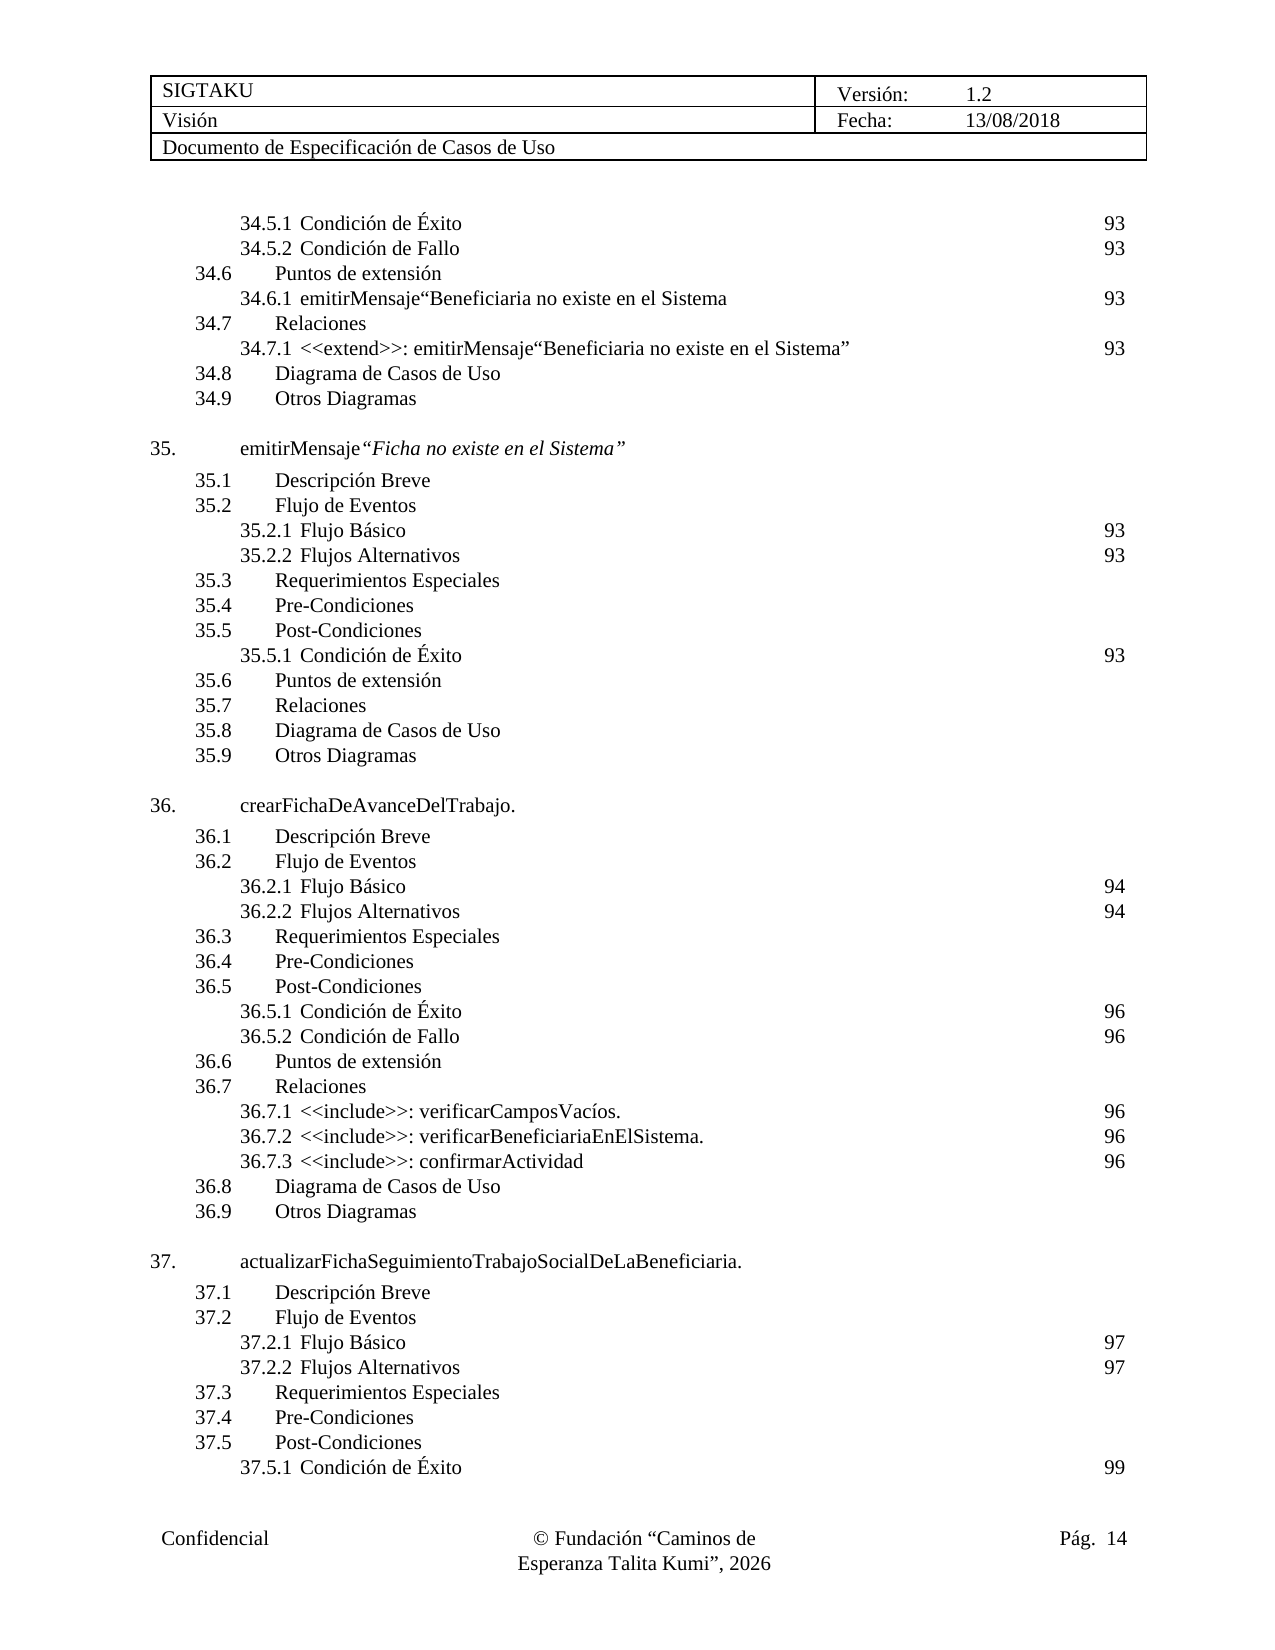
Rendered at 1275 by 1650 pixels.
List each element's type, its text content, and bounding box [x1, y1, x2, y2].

text 37.4 Pre-Condiciones 98 [195, 1404, 1050, 1429]
text 35.2.2 Flujos Alternativos 93 [240, 542, 1125, 567]
text 35.6 Puntos de extensión 94 [195, 667, 1050, 692]
text 35. emitirMensaje“Ficha no existe en el Sistema” 93 [150, 435, 1050, 460]
text 34.9 Otros Diagramas 93 [195, 385, 1050, 410]
text 36. crearFichaDeAvanceDelTrabajo. 94 [150, 792, 1050, 817]
text 36.3 Requerimientos Especiales 95 [195, 923, 1050, 948]
text 36.2 Flujo de Eventos 94 [195, 848, 1050, 873]
text 37.2.2 Flujos Alternativos 97 [240, 1354, 1125, 1379]
text 34.8 Diagrama de Casos de Uso 93 [195, 360, 1050, 385]
text 37.5 Post-Condiciones 99 [195, 1429, 1050, 1454]
text 34.6.1 emitirMensaje“Beneficiaria no existe en el Sistema 93 [240, 285, 1125, 310]
text 37.1 Descripción Breve 97 [195, 1279, 1050, 1304]
text 37.3 Requerimientos Especiales 98 [195, 1379, 1050, 1404]
text 34.5.2 Condición de Fallo 93 [240, 235, 1125, 260]
text 35.7 Relaciones 94 [195, 692, 1050, 717]
text 36.5 Post-Condiciones 96 [195, 973, 1050, 998]
text 34.6 Puntos de extensión 93 [195, 260, 1050, 285]
text 35.8 Diagrama de Casos de Uso 94 [195, 717, 1050, 742]
text 36.5.2 Condición de Fallo 96 [240, 1023, 1125, 1048]
text 36.2.1 Flujo Básico 94 [240, 873, 1125, 898]
text 36.7.3 <<include>>: confirmarActividad 96 [240, 1148, 1125, 1173]
text 36.1 Descripción Breve 94 [195, 823, 1050, 848]
text 34.5.1 Condición de Éxito 93 [240, 210, 1125, 235]
text 35.4 Pre-Condiciones 93 [195, 592, 1050, 617]
text 36.7 Relaciones 96 [195, 1073, 1050, 1098]
text 37. actualizarFichaSeguimientoTrabajoSocialDeLaBeneficiaria. 97 [150, 1248, 1050, 1273]
text 35.5 Post-Condiciones 93 [195, 617, 1050, 642]
text 35.1 Descripción Breve 93 [195, 467, 1050, 492]
text 35.2.1 Flujo Básico 93 [240, 517, 1125, 542]
text 35.9 Otros Diagramas 94 [195, 742, 1050, 767]
text 35.3 Requerimientos Especiales 93 [195, 567, 1050, 592]
text 37.5.1 Condición de Éxito 99 [240, 1454, 1125, 1479]
text 36.4 Pre-Condiciones 95 [195, 948, 1050, 973]
text 35.5.1 Condición de Éxito 93 [240, 642, 1125, 667]
text 37.2 Flujo de Eventos 97 [195, 1304, 1050, 1329]
text 37.2.1 Flujo Básico 97 [240, 1329, 1125, 1354]
text 36.5.1 Condición de Éxito 96 [240, 998, 1125, 1023]
text 36.9 Otros Diagramas 96 [195, 1198, 1050, 1223]
text 36.7.2 <<include>>: verificarBeneficiariaEnElSistema. 96 [240, 1123, 1125, 1148]
text 36.2.2 Flujos Alternativos 94 [240, 898, 1125, 923]
text 35.2 Flujo de Eventos 93 [195, 492, 1050, 517]
text 36.6 Puntos de extensión 96 [195, 1048, 1050, 1073]
text 36.8 Diagrama de Casos de Uso 96 [195, 1173, 1050, 1198]
text 36.7.1 <<include>>: verificarCamposVacíos. 96 [240, 1098, 1125, 1123]
text 34.7.1 <<extend>>: emitirMensaje“Beneficiaria no existe en el Sistema” 93 [240, 335, 1125, 360]
text 34.7 Relaciones 93 [195, 310, 1050, 335]
